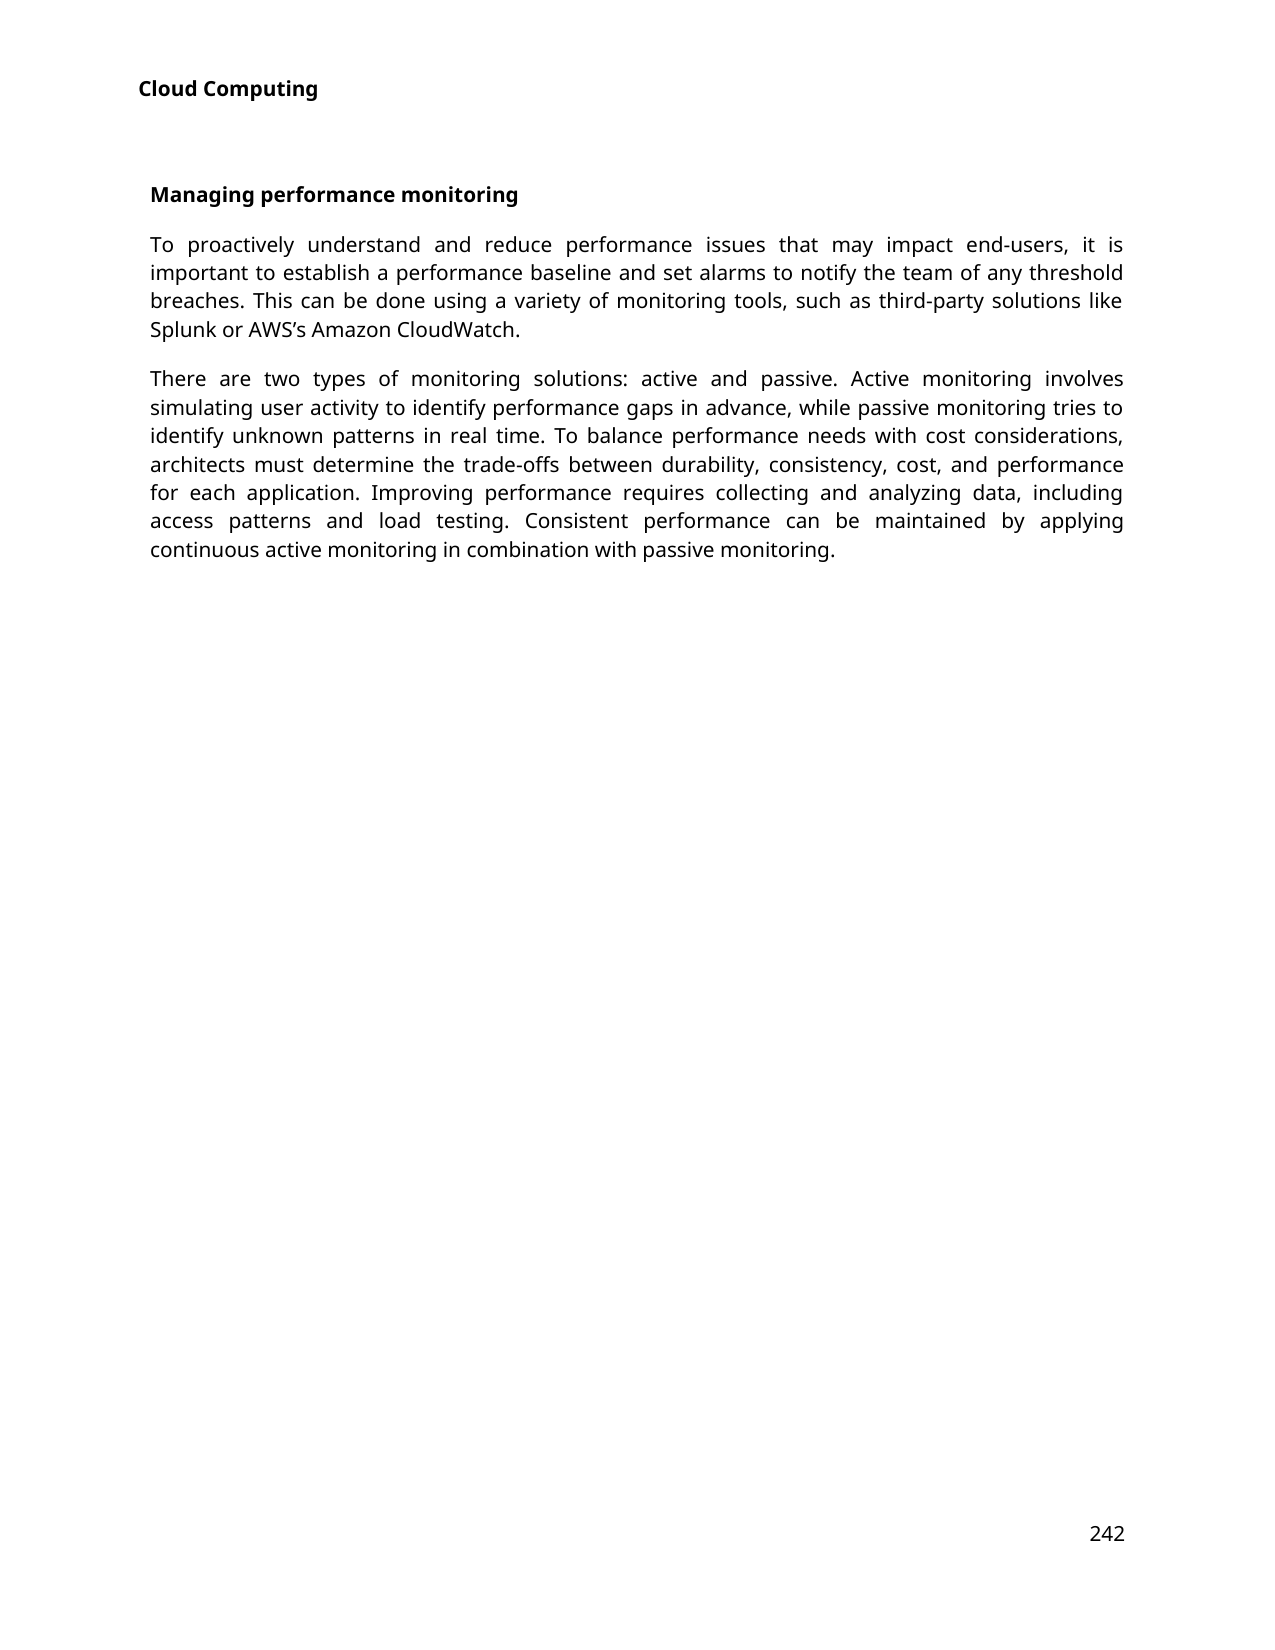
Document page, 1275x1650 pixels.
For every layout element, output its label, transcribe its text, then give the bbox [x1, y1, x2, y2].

text To proactively understand and reduce performance issues that may impact end-users, it is important to establish a performance baseline and set alarms to notify the team of any threshold breaches. This can be done using a variety of monitoring tools, such as third-party solutions like Splunk or AWS’s Amazon CloudWatch. [150, 230, 1125, 343]
text There are two types of monitoring solutions: active and passive. Active monitoring involves simulating user activity to identify performance gaps in advance, while passive monitoring tries to identify unknown patterns in real time. To balance performance needs with cost considerations, architects must determine the trade-offs between durability, consistency, cost, and performance for each application. Improving performance requires collecting and analyzing data, including access patterns and load testing. Consistent performance can be maintained by applying continuous active monitoring in combination with passive monitoring. [150, 364, 1125, 563]
text Managing performance monitoring [150, 181, 1125, 209]
